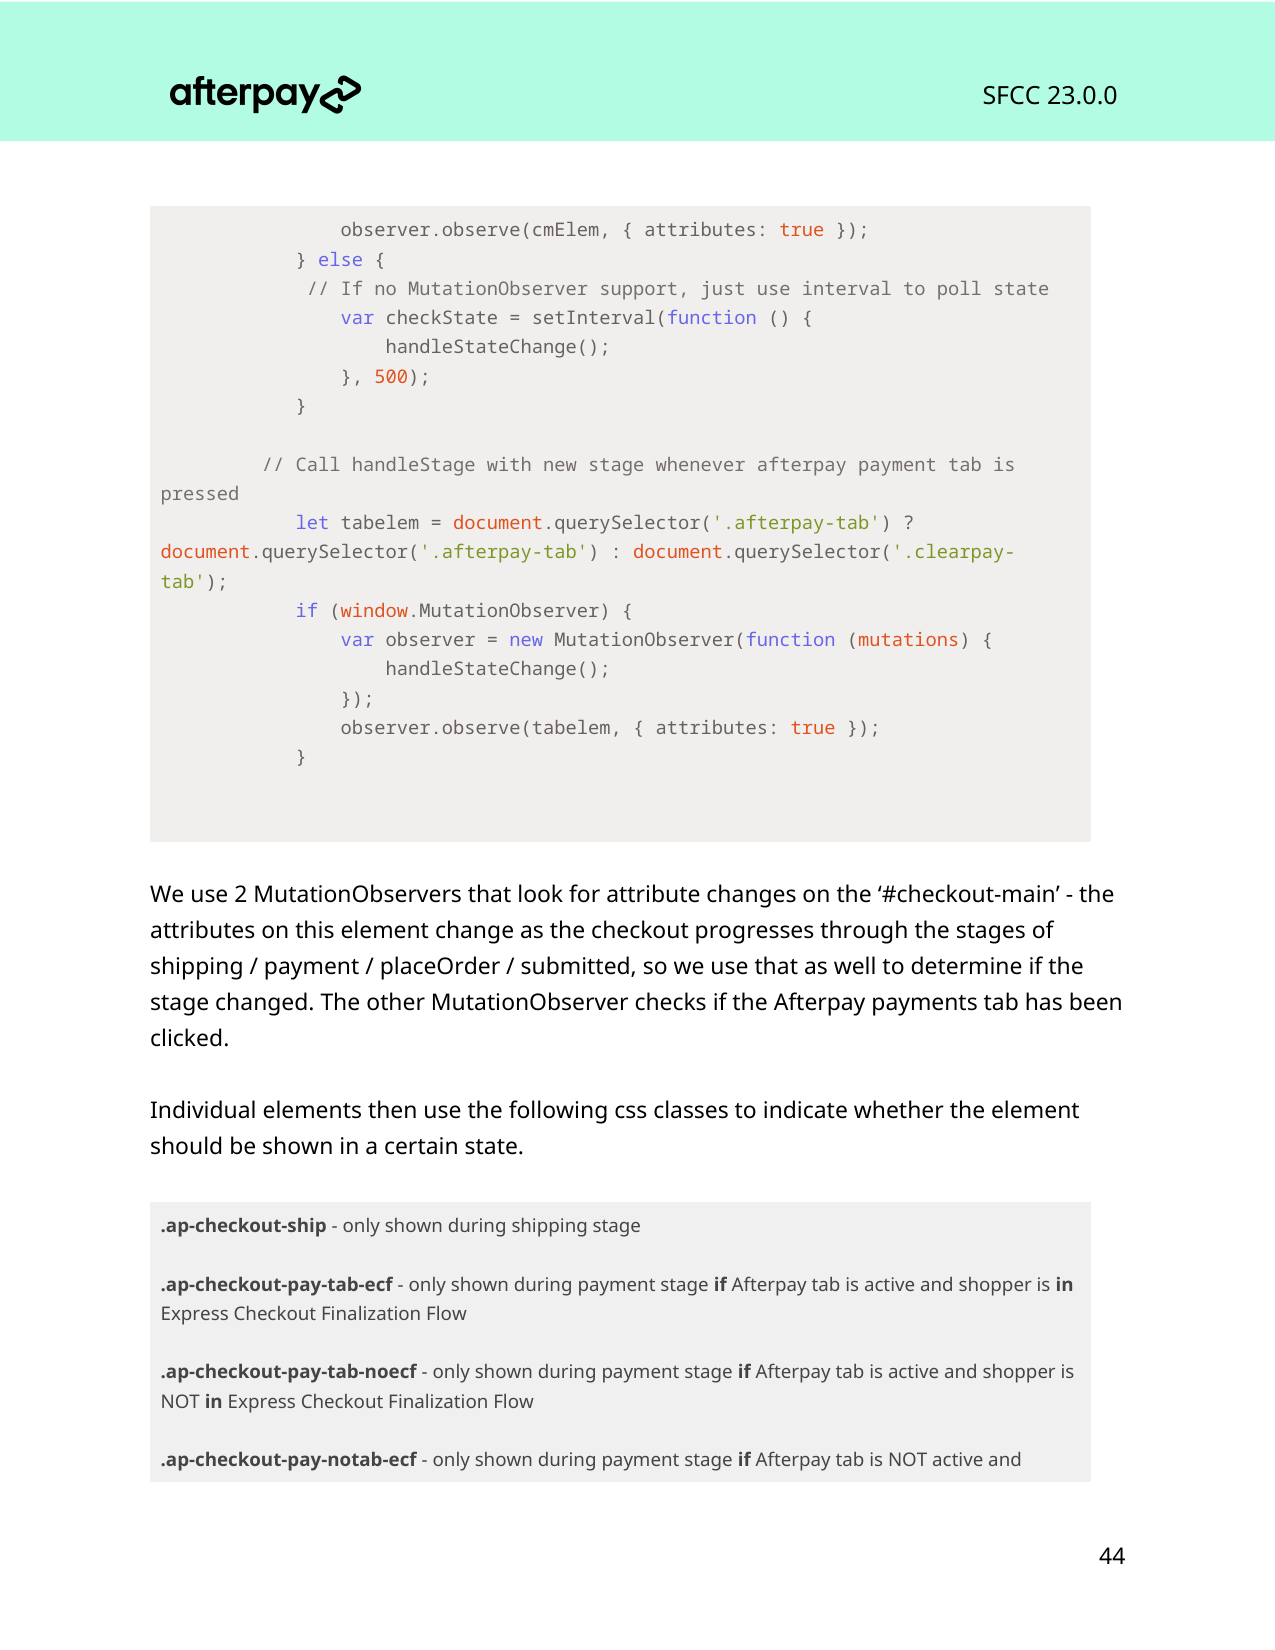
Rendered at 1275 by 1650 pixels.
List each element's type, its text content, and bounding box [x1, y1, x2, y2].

text Individual elements then use the following css classes to indicate whether the element should be shown in a certain state. [150, 1094, 1125, 1161]
table_cell [150, 783, 1091, 842]
picture [134, 47, 397, 142]
text We use 2 MutationObservers that look for attribute changes on the ‘#checkout-main’ - the attributes on this element change as the checkout progresses through the stages of shipping / payment / placeOrder / submitted, so we use that as well to determine if the stage changed. The other MutationObserver checks if the Afterpay payments tab has been clicked. [150, 878, 1125, 1053]
